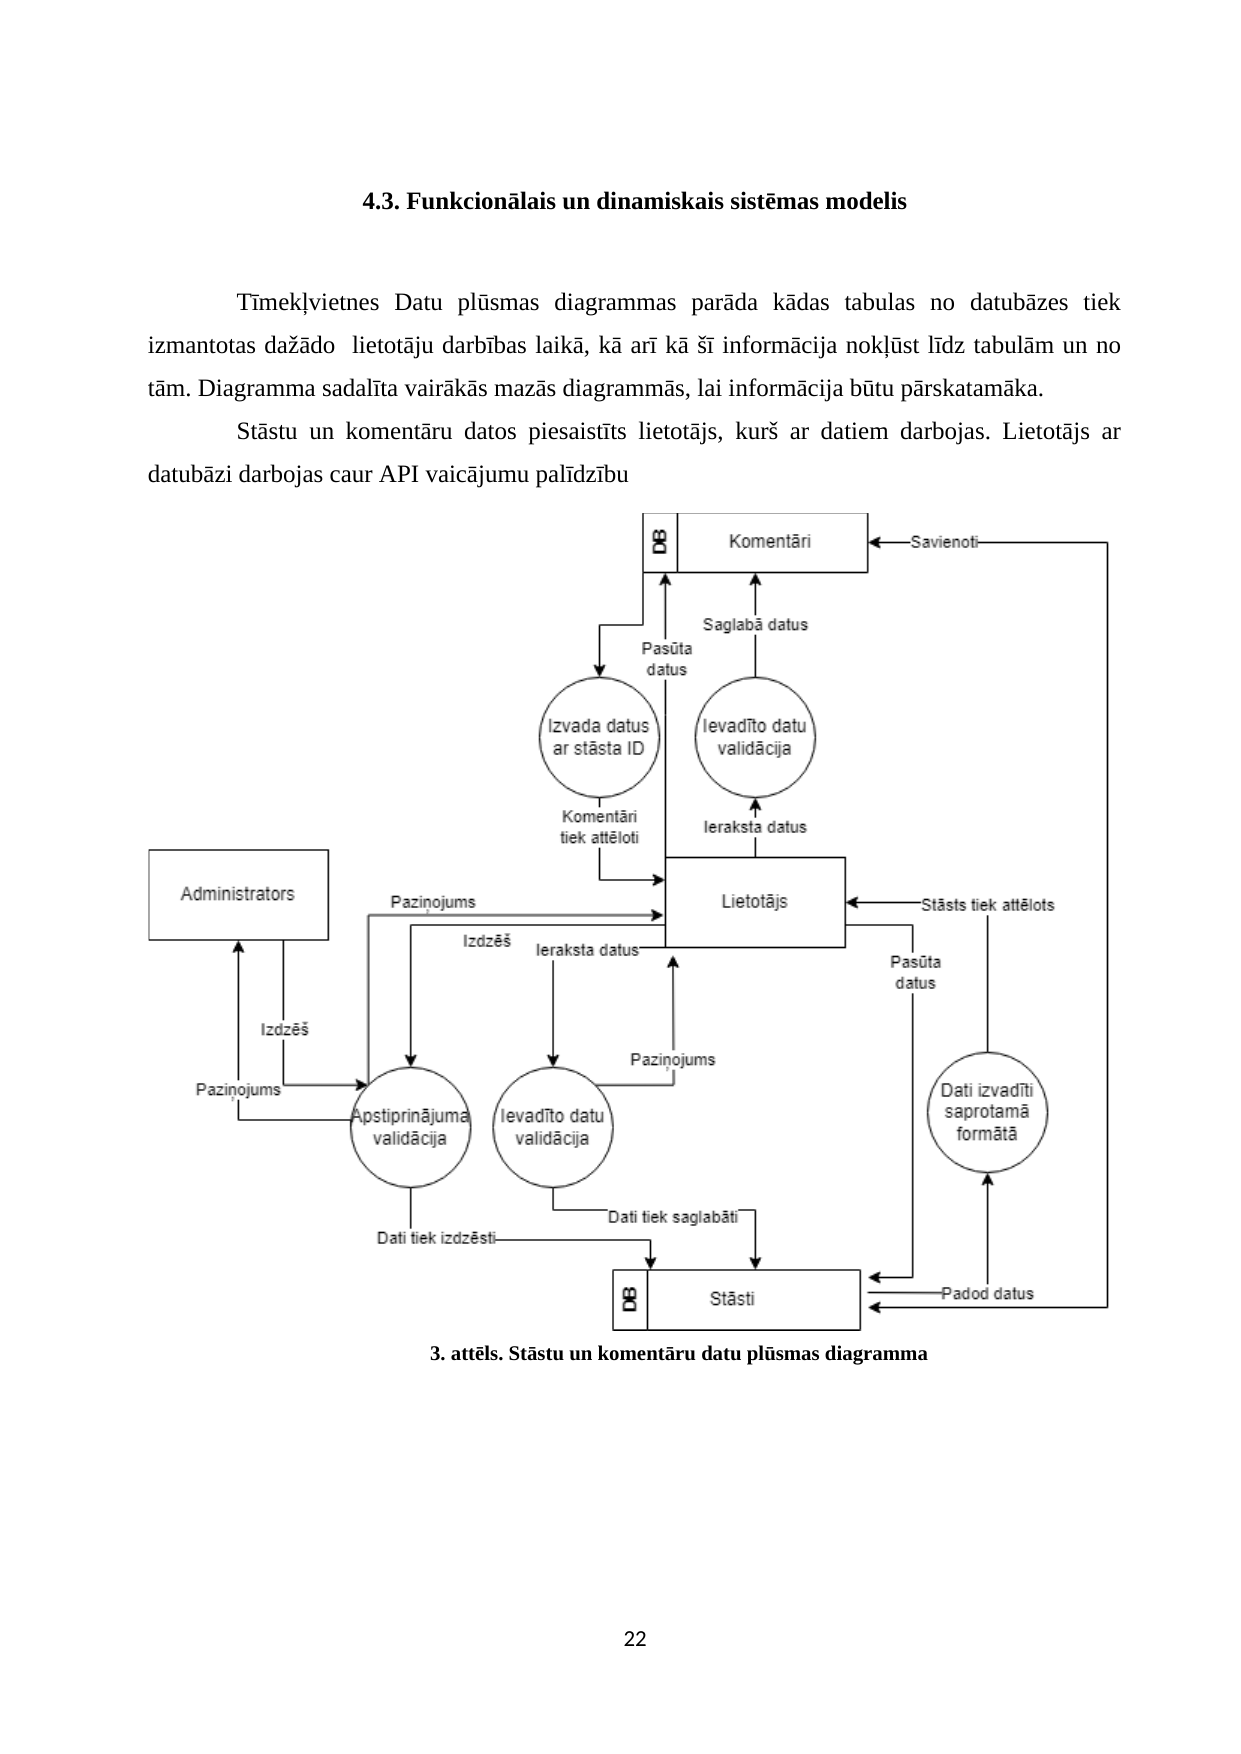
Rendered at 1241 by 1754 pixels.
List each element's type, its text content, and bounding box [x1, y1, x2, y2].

text Tīmekļvietnes Datu plūsmas diagrammas parāda kādas tabulas no datubāzes tiek izmantotas dažādo lietotāju darbības laikā, kā arī kā šī informācija nokļūst līdz tabulām un no tām. Diagramma sadalīta vairākās mazās diagrammās, lai informācija būtu pārskatamāka. [148, 287, 1122, 402]
text Stāstu un komentāru datos piesaistīts lietotājs, kurš ar datiem darbojas. Lietotājs ar datubāzi darbojas caur API vaicājumu palīdzību [148, 416, 1122, 488]
subtitle 4.3. Funkcionālais un dinamiskais sistēmas modelis [148, 186, 1122, 215]
picture [148, 513, 1122, 1331]
